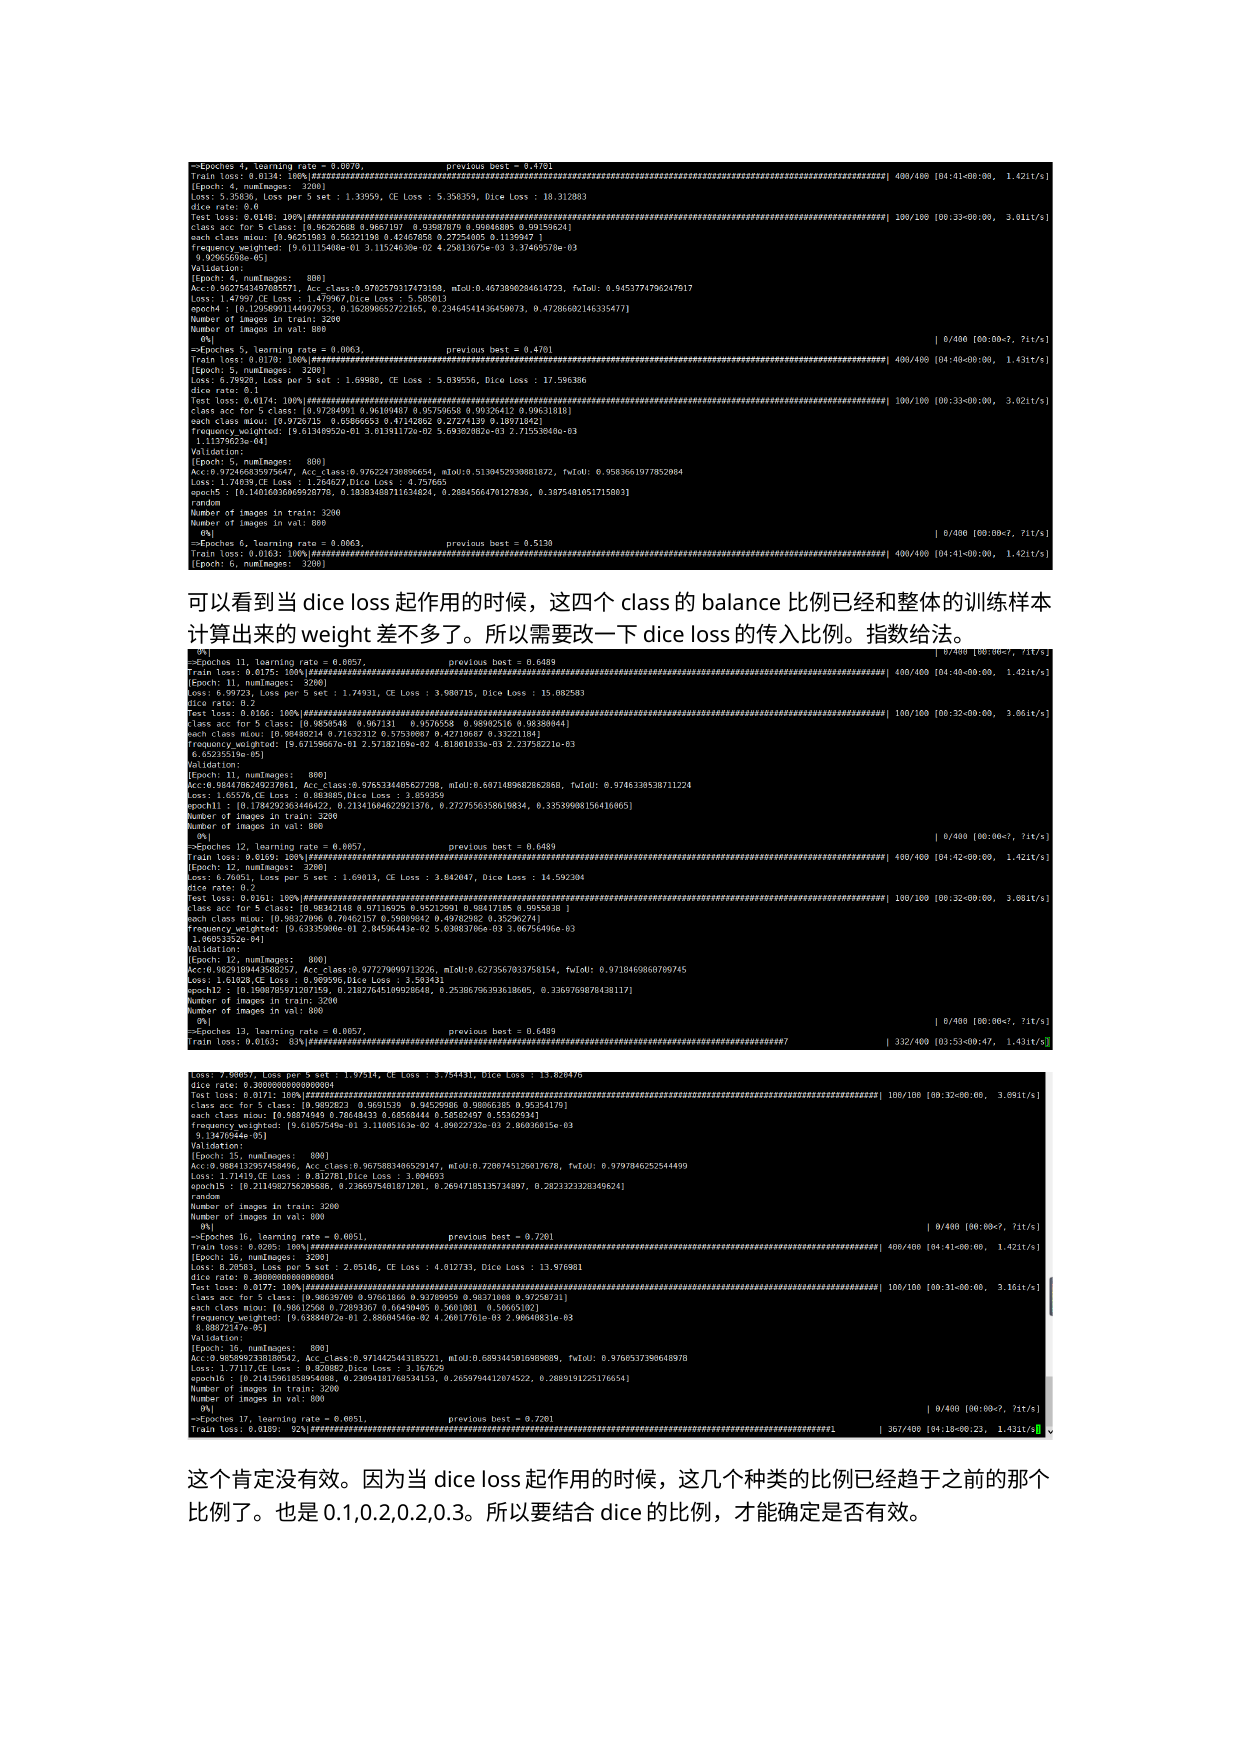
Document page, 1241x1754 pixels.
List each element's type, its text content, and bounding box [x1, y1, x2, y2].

text 这个肯定没有效。因为当dice loss起作用的时候，这几个种类的比例已经趋于之前的那个比例了。也是0.1,0.2,0.2,0.3。所以要结合dice的比例，才能确定是否有效。 [187, 1462, 1053, 1527]
picture [187, 1072, 1053, 1440]
picture [187, 649, 1053, 1050]
picture [187, 162, 1053, 570]
text 可以看到当dice loss起作用的时候，这四个class的balance 比例已经和整体的训练样本计算出来的weight差不多了。所以需要改一下dice loss的传入比例。指数给法。 [187, 584, 1053, 649]
